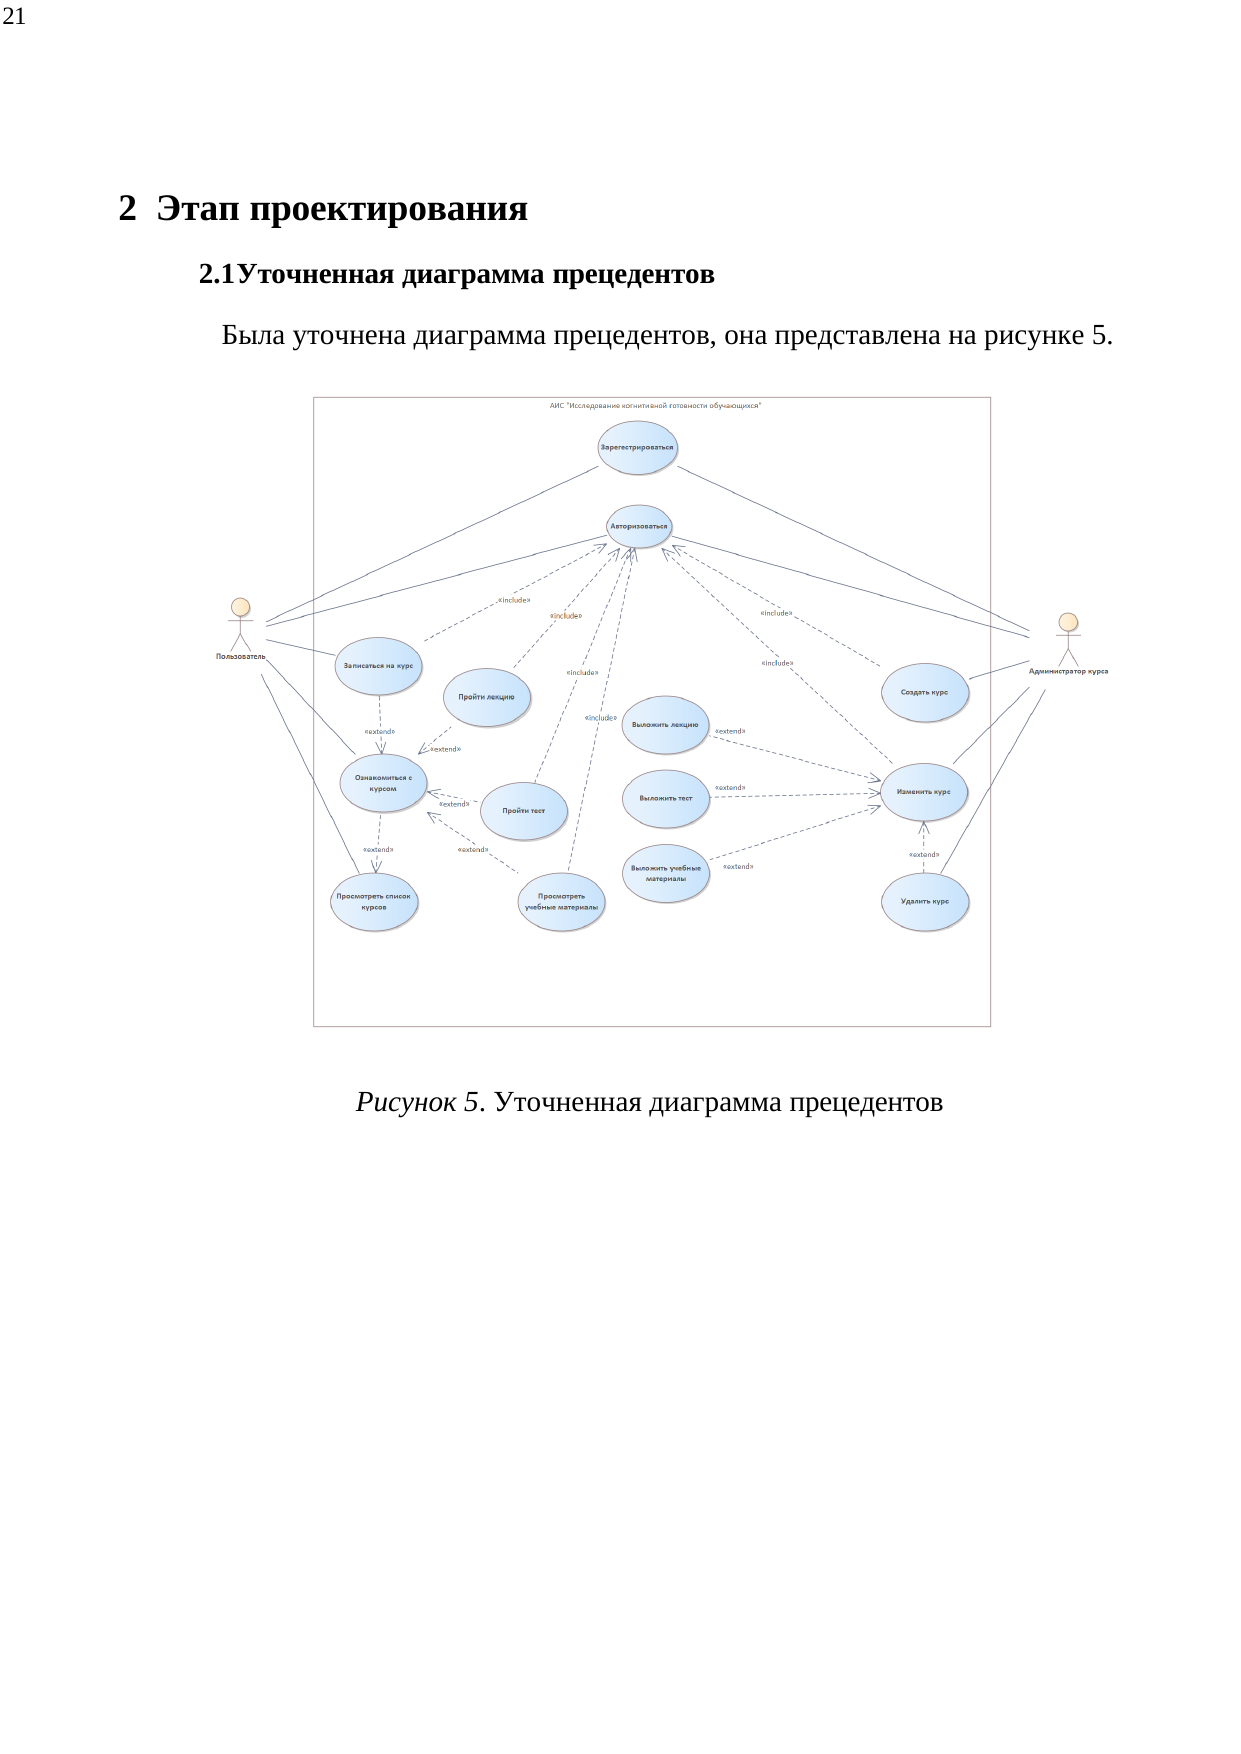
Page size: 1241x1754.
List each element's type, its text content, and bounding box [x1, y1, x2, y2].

text Рисунок 5. Уточненная диаграмма прецедентов [118, 1084, 1181, 1117]
picture [162, 368, 1137, 1050]
subtitle Этап проектирования [118, 185, 1181, 228]
text Была уточнена диаграмма прецедентов, она представлена на рисунке 5. [148, 317, 1152, 351]
subtitle Уточненная диаграмма прецедентов [198, 257, 1181, 290]
